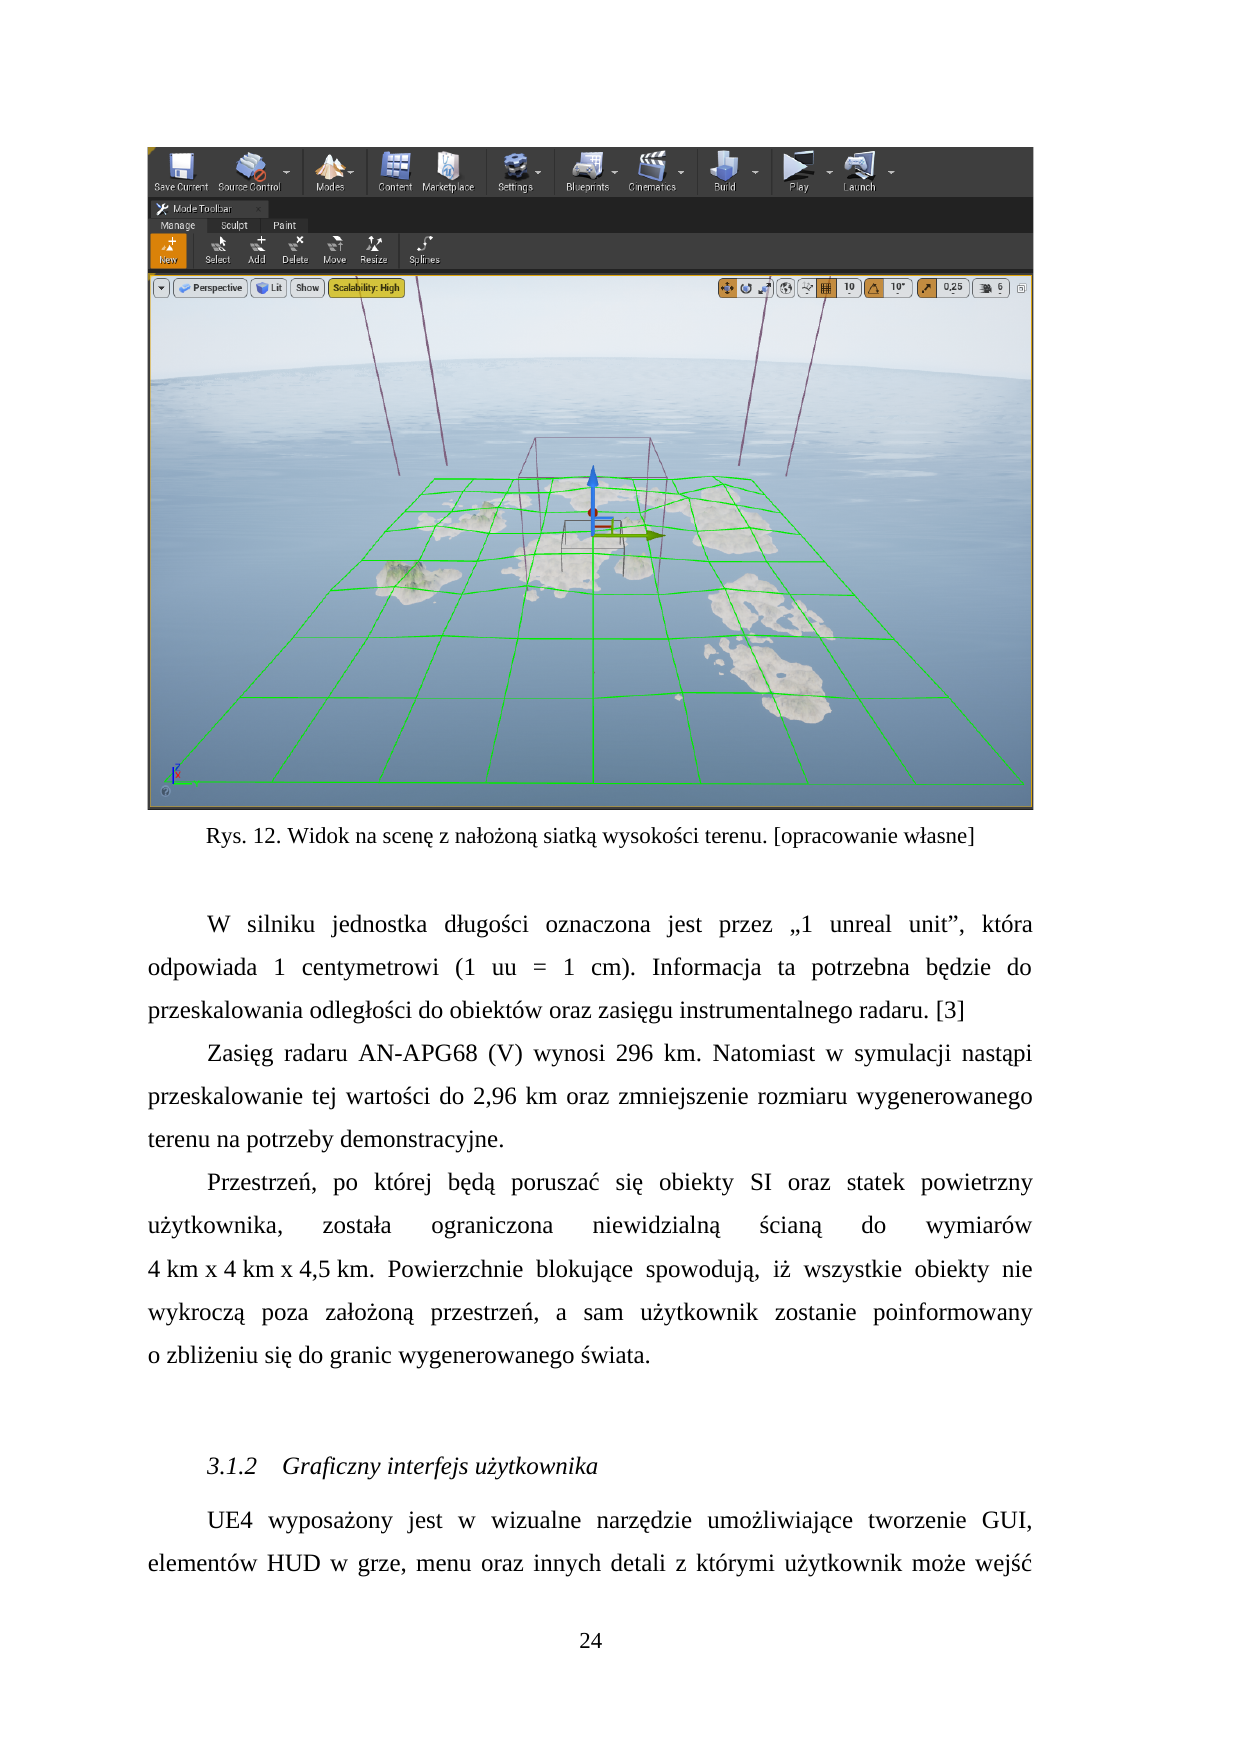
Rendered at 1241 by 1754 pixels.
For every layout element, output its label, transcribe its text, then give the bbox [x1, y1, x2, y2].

text Przestrzeń, po której będą poruszać się obiekty SI oraz statek powietrzny użytkownika, została ograniczona niewidzialną ścianą do wymiarów 4 km x 4 km x 4,5 km. Powierzchnie blokujące spowodują, iż wszystkie obiekty nie wykroczą poza założoną przestrzeń, a sam użytkownik zostanie poinformowany o zbliżeniu się do granic wygenerowanego świata. [148, 1167, 1033, 1369]
text Zasięg radaru AN-APG68 (V) wynosi 296 km. Natomiast w symulacji nastąpi przeskalowanie tej wartości do 2,96 km oraz zmniejszenie rozmiaru wygenerowanego terenu na potrzeby demonstracyjne. [148, 1038, 1033, 1153]
picture [147, 147, 1034, 810]
subtitle Graficzny interfejs użytkownika [207, 1451, 1033, 1480]
text W silniku jednostka długości oznaczona jest przez „1 unreal unit”, która odpowiada 1 centymetrowi (1 uu = 1 cm). Informacja ta potrzebna będzie do przeskalowania odległości do obiektów oraz zasięgu instrumentalnego radaru. [3] [148, 909, 1033, 1024]
text Rys. . Widok na scenę z nałożoną siatką wysokości terenu. [opracowanie własne] [148, 823, 1033, 849]
